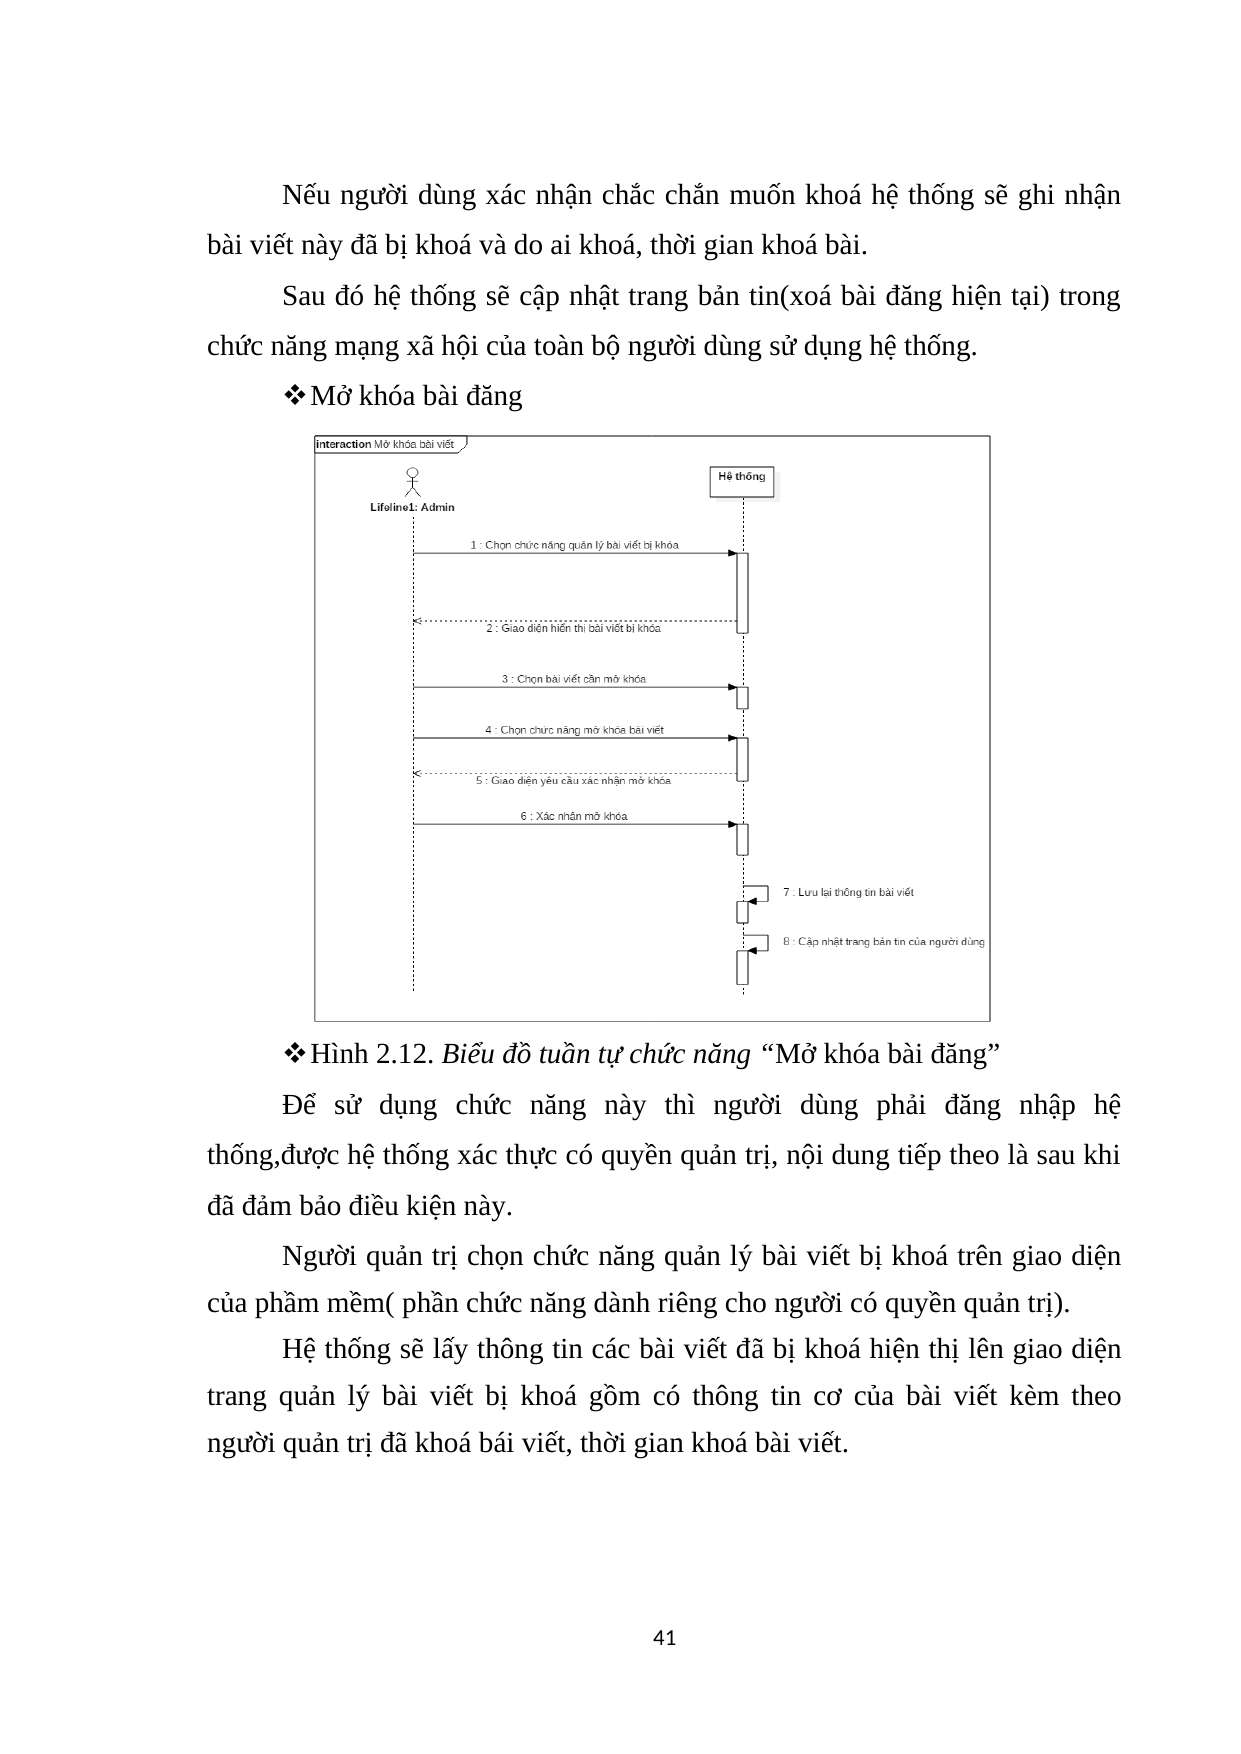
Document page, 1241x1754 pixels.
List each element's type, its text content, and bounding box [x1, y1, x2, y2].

text Nếu người dùng xác nhận chắc chắn muốn khoá hệ thống sẽ ghi nhận bài viết này đã bị khoá và do ai khoá, thời gian khoá bài. [207, 177, 1122, 261]
text Để sử dụng chức năng này thì người dùng phải đăng nhập hệ thống,được hệ thống xác thực có quyền quản trị, nội dung tiếp theo là sau khi đã đảm bảo điều kiện này. [207, 1087, 1122, 1221]
text Sau đó hệ thống sẽ cập nhật trang bản tin(xoá bài đăng hiện tại) trong chức năng mạng xã hội của toàn bộ người dùng sử dụng hệ thống. [207, 278, 1122, 362]
text Người quản trị chọn chức năng quản lý bài viết bị khoá trên giao diện của phầm mềm( phần chức năng dành riêng cho người có quyền quản trị). [207, 1238, 1122, 1318]
text Hệ thống sẽ lấy thông tin các bài viết đã bị khoá hiện thị lên giao diện trang quản lý bài viết bị khoá gồm có thông tin cơ của bài viết kèm theo người quản trị đã khoá bái viết, thời gian khoá bài viết. [207, 1332, 1122, 1459]
picture [306, 428, 1023, 1023]
list Hình 2.12. Biểu đồ tuần tự chức năng “Mở khóa bài đăng” [207, 1037, 1122, 1070]
list Mở khóa bài đăng [207, 378, 1122, 412]
